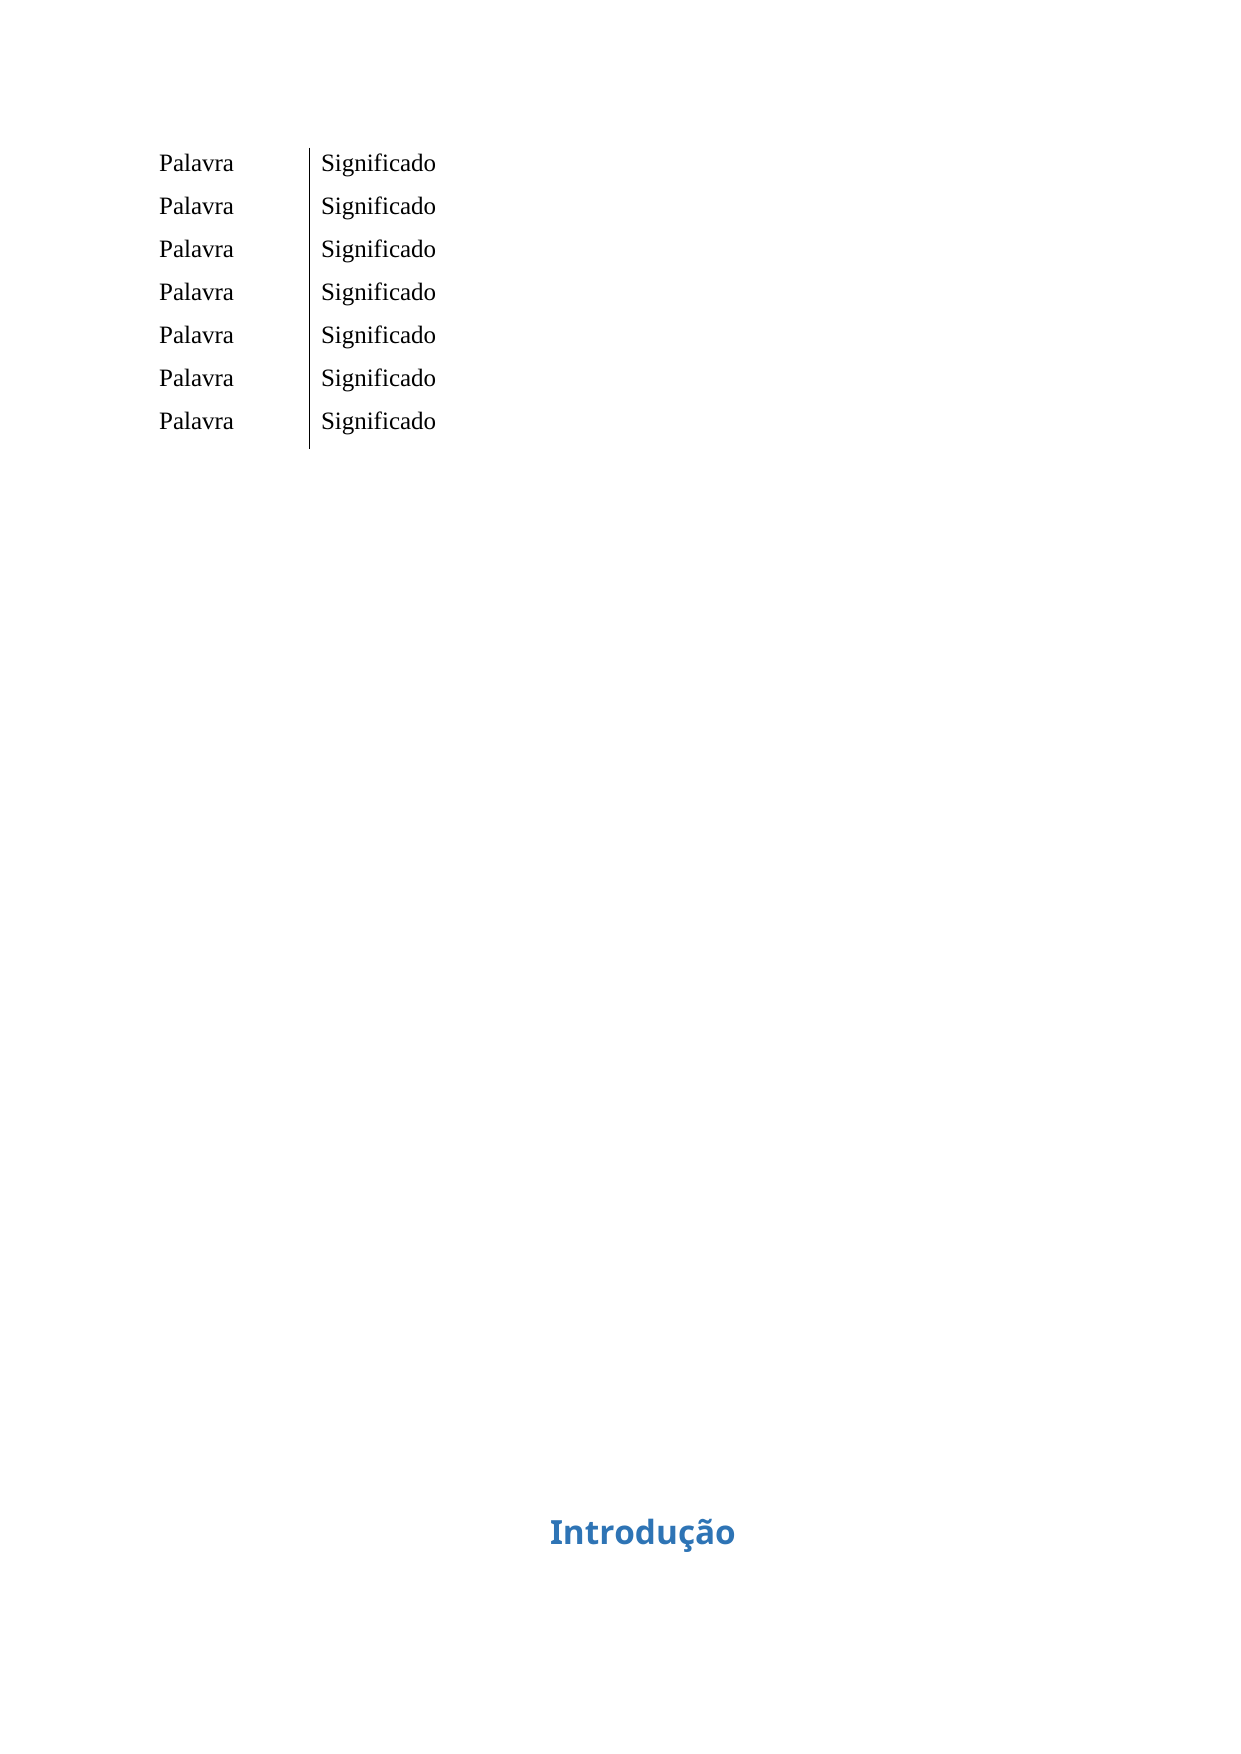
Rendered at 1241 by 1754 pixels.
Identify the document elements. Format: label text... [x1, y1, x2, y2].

table_cell Significado [310, 320, 1091, 363]
table_header Significado [310, 148, 1091, 191]
table_cell Palavra [148, 363, 309, 406]
table_cell Palavra [148, 191, 309, 234]
table_header Palavra [148, 148, 309, 191]
table_cell Palavra [148, 277, 309, 320]
table_cell Palavra [148, 320, 309, 363]
table_cell Significado [310, 191, 1091, 234]
table_cell Significado [310, 406, 1091, 449]
table_cell Significado [310, 277, 1091, 320]
table_cell Significado [310, 234, 1091, 277]
table_cell Palavra [148, 406, 309, 449]
subtitle Introdução [193, 1509, 1092, 1554]
table_cell Palavra [148, 234, 309, 277]
table_cell Significado [310, 363, 1091, 406]
